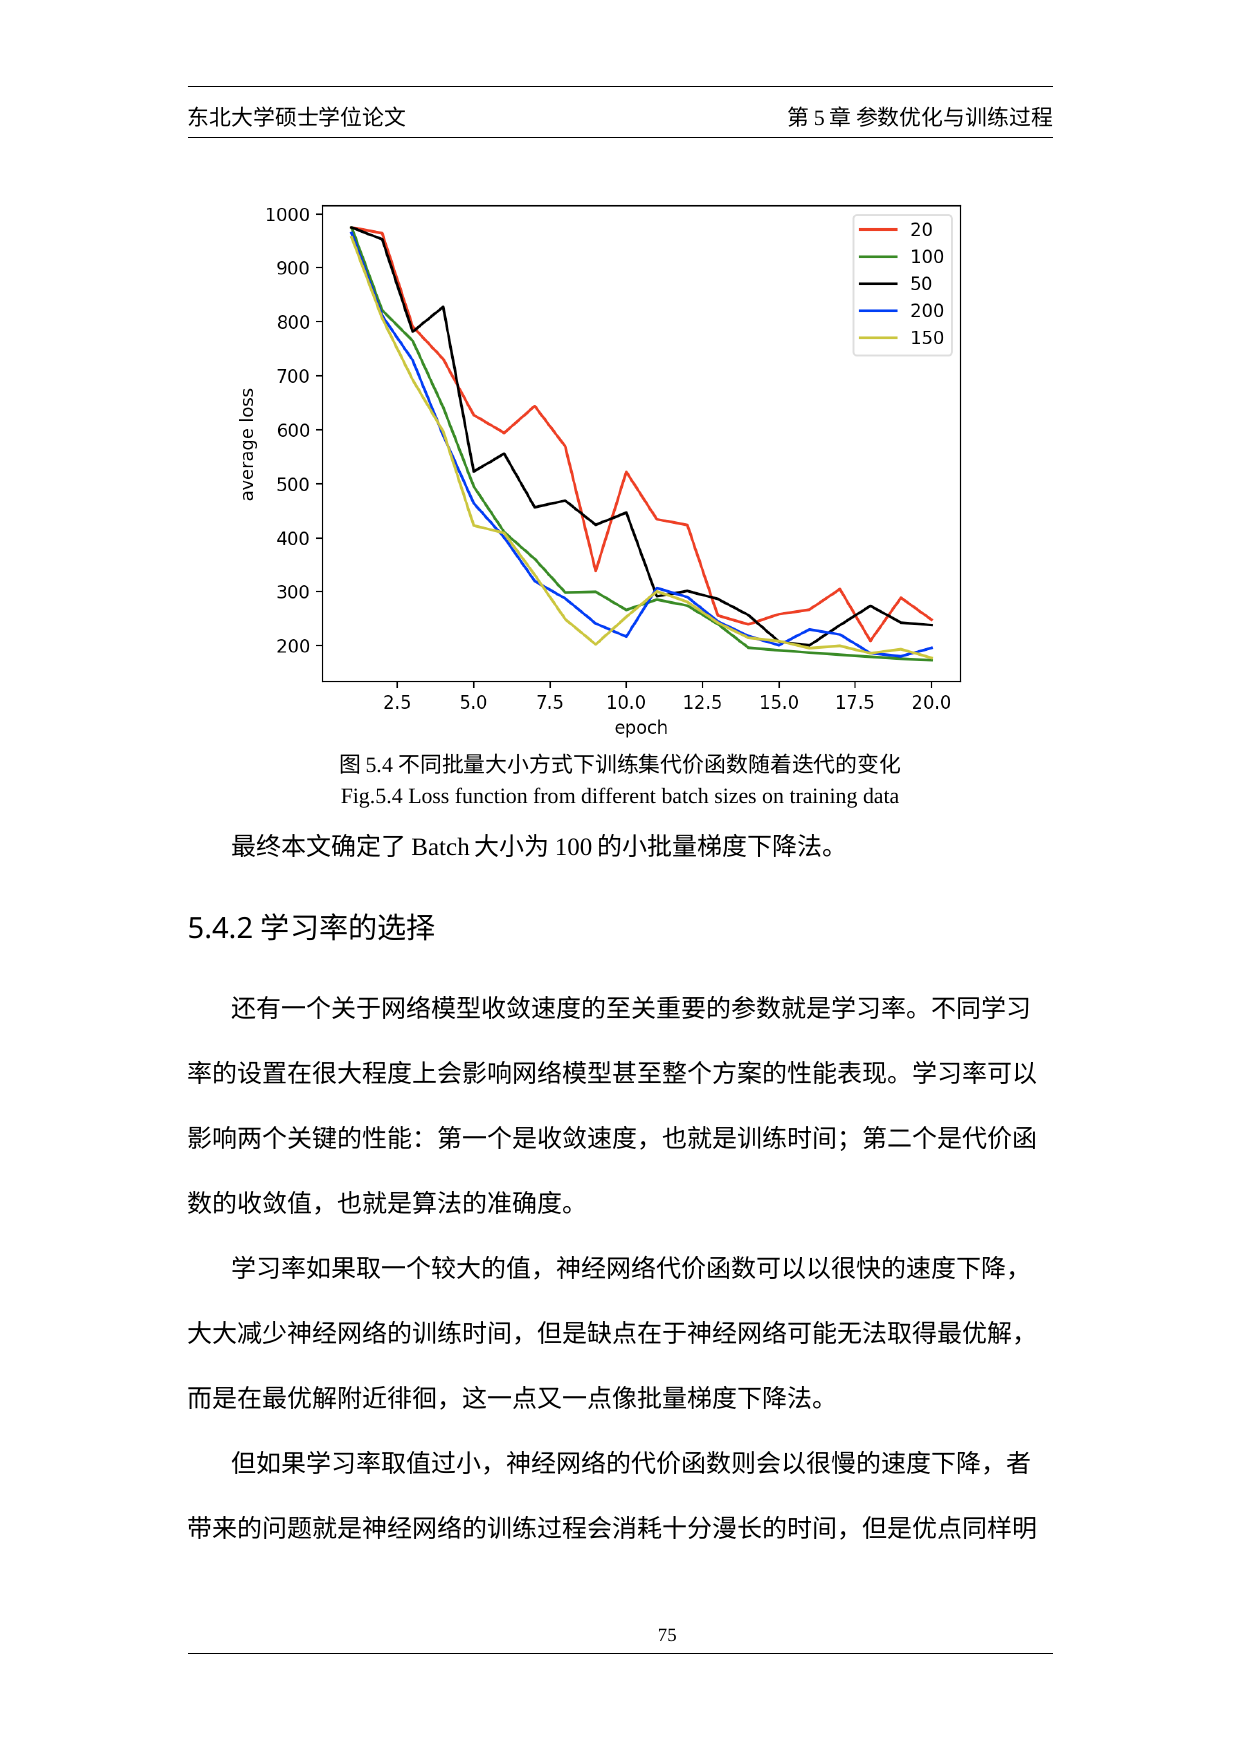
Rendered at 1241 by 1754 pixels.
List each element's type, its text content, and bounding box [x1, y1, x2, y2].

text 最终本文确定了Batch大小为100的小批量梯度下降法。 [187, 812, 1053, 877]
text 还有一个关于网络模型收敛速度的至关重要的参数就是学习率。不同学习率的设置在很大程度上会影响网络模型甚至整个方案的性能表现。学习率可以影响两个关键的性能：第一个是收敛速度，也就是训练时间；第二个是代价函数的收敛值，也就是算法的准确度。 [187, 974, 1053, 1234]
text 学习率如果取一个较大的值，神经网络代价函数可以以很快的速度下降，大大减少神经网络的训练时间，但是缺点在于神经网络可能无法取得最优解，而是在最优解附近徘徊，这一点又一点像批量梯度下降法。 [187, 1234, 1053, 1429]
text 5.4.2 学习率的选择 [187, 893, 1053, 958]
text 图5.4 不同批量大小方式下训练集代价函数随着迭代的变化 [187, 747, 1053, 779]
picture [231, 162, 1009, 747]
text Fig.5.4 Loss function from different batch sizes on training data [187, 779, 1053, 812]
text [187, 1429, 1053, 1559]
